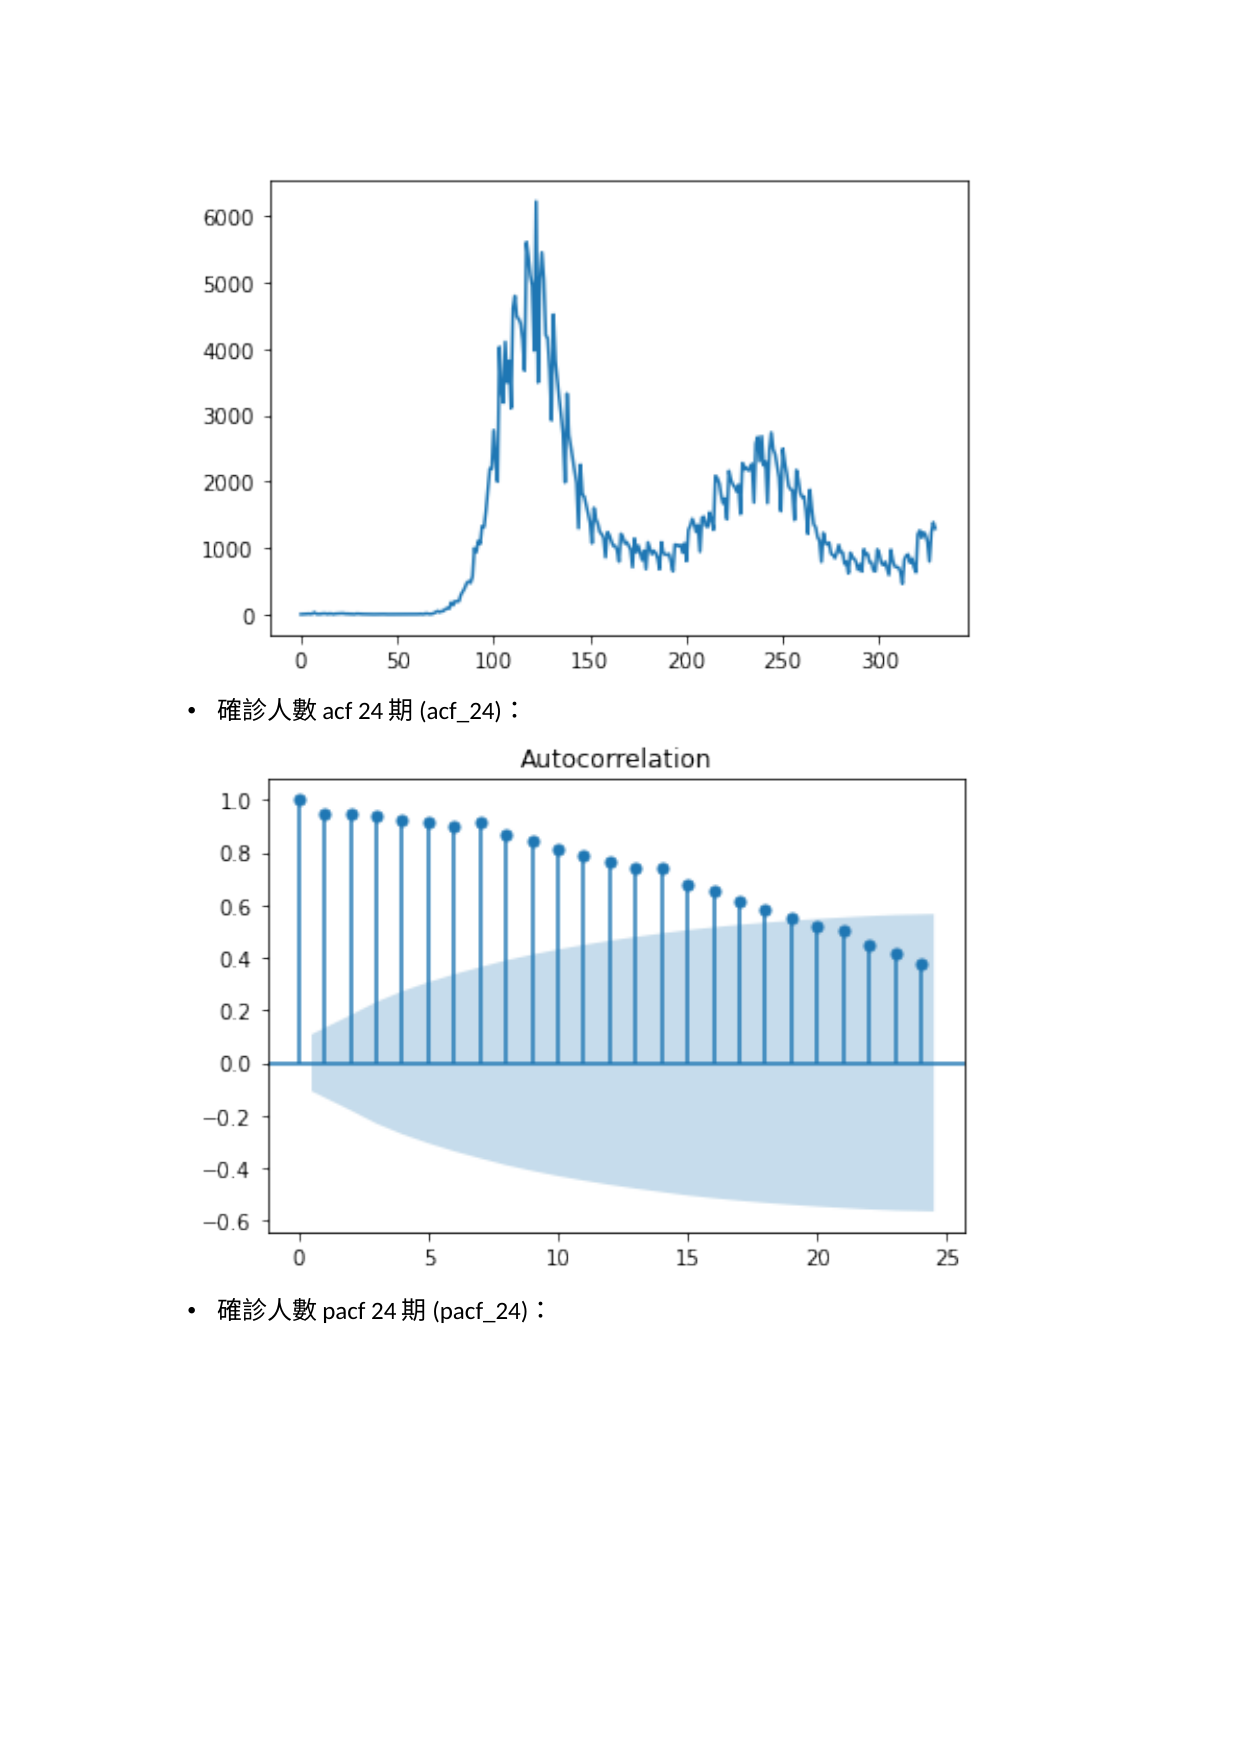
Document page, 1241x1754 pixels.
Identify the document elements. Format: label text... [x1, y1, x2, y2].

list 確診人數pacf 24期 (pacf_24)： [187, 1289, 1053, 1327]
list 確診人數acf 24期 (acf_24)： [187, 689, 1053, 727]
picture [187, 168, 981, 686]
picture [187, 733, 979, 1283]
